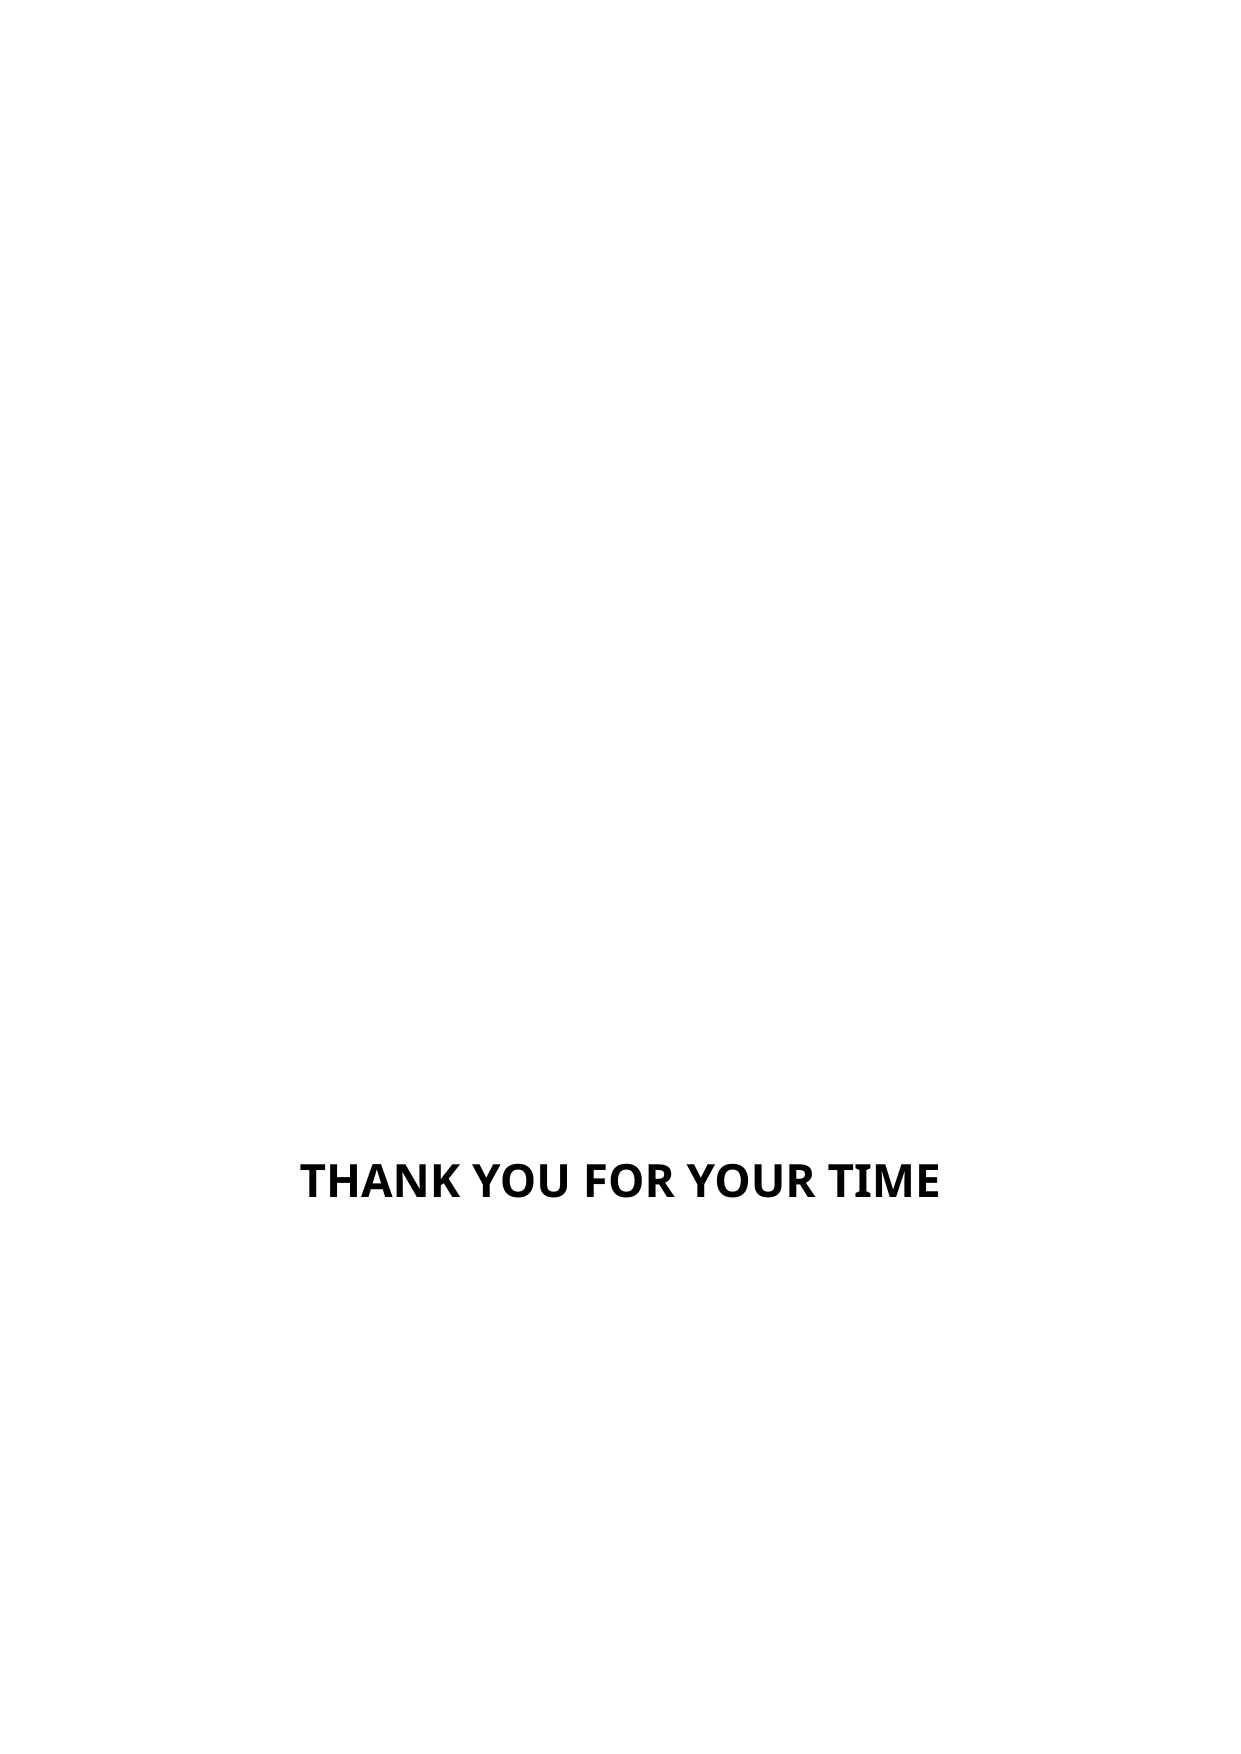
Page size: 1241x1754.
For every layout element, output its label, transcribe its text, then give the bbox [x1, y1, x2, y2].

text THANK YOU FOR YOUR TIME [150, 1149, 1090, 1211]
